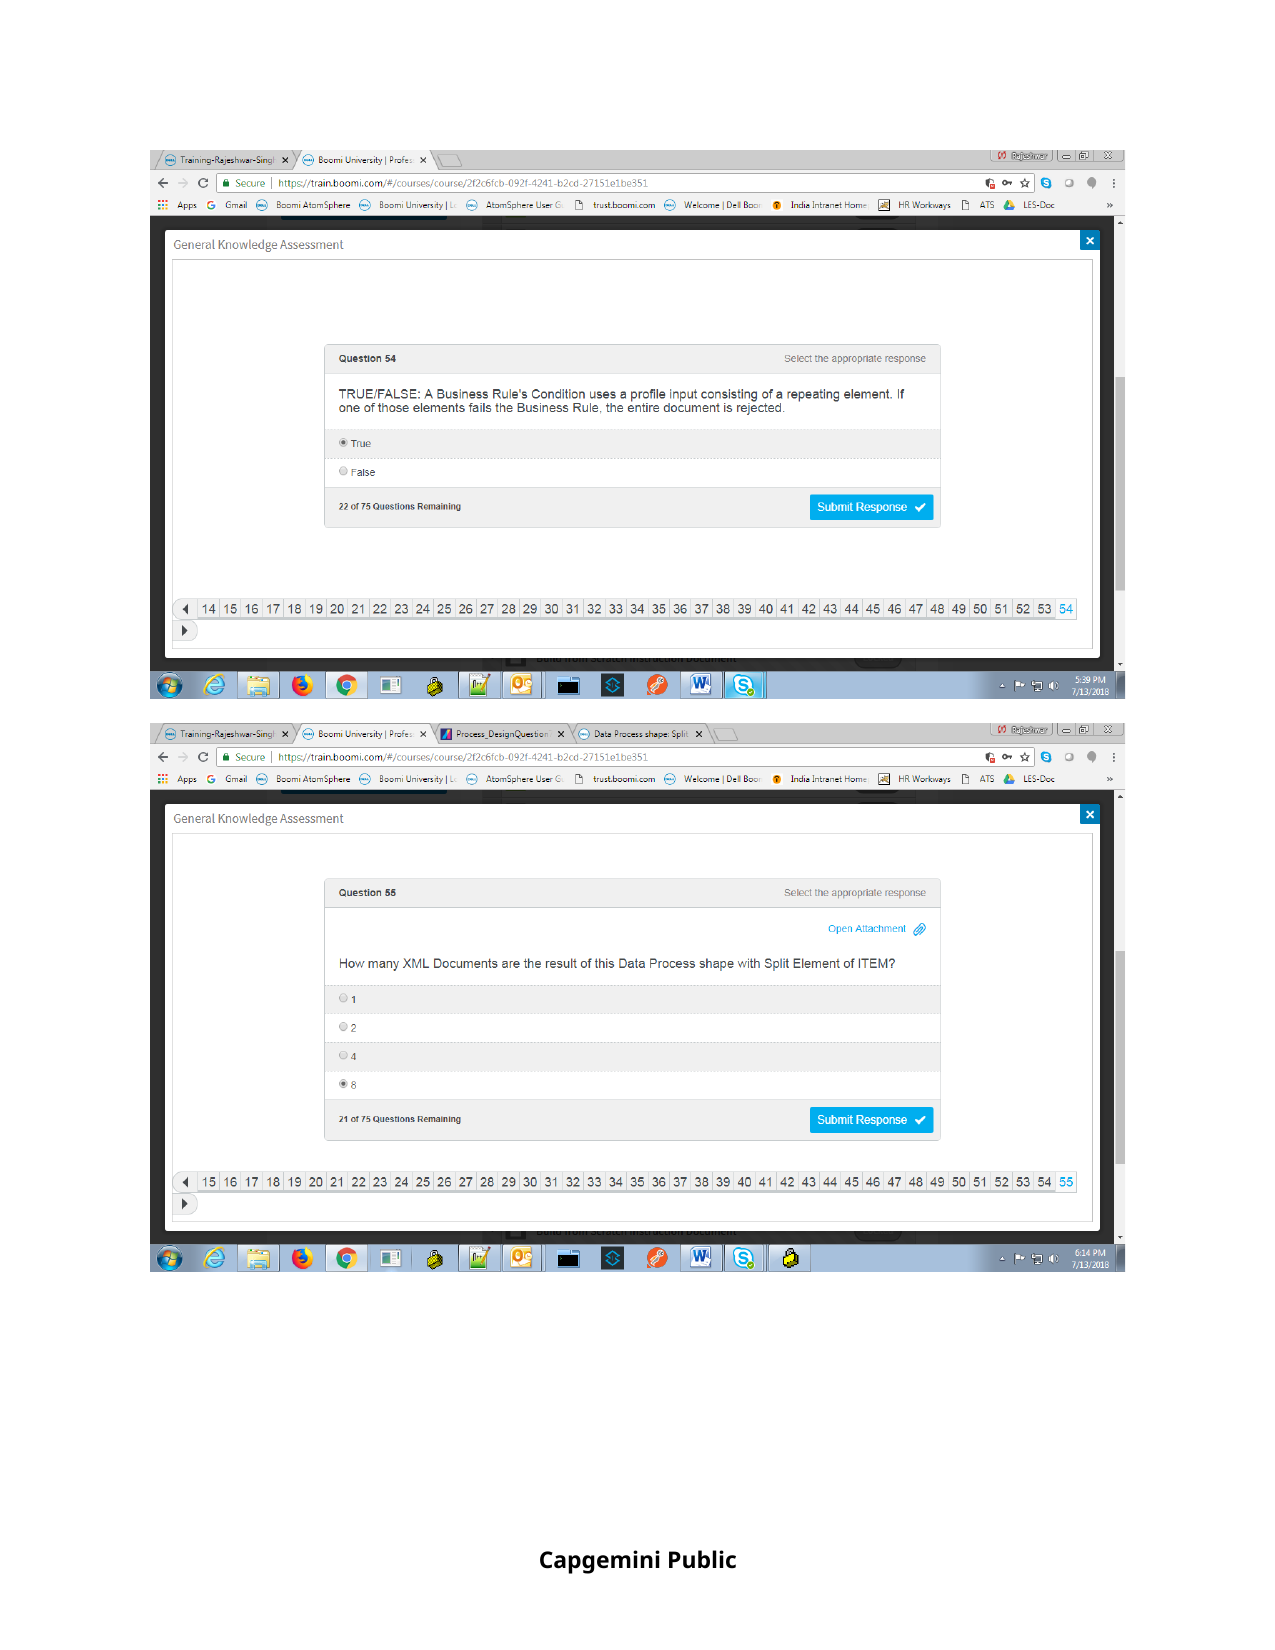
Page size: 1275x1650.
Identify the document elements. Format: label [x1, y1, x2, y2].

picture [150, 723, 1125, 1272]
picture [150, 150, 1125, 699]
